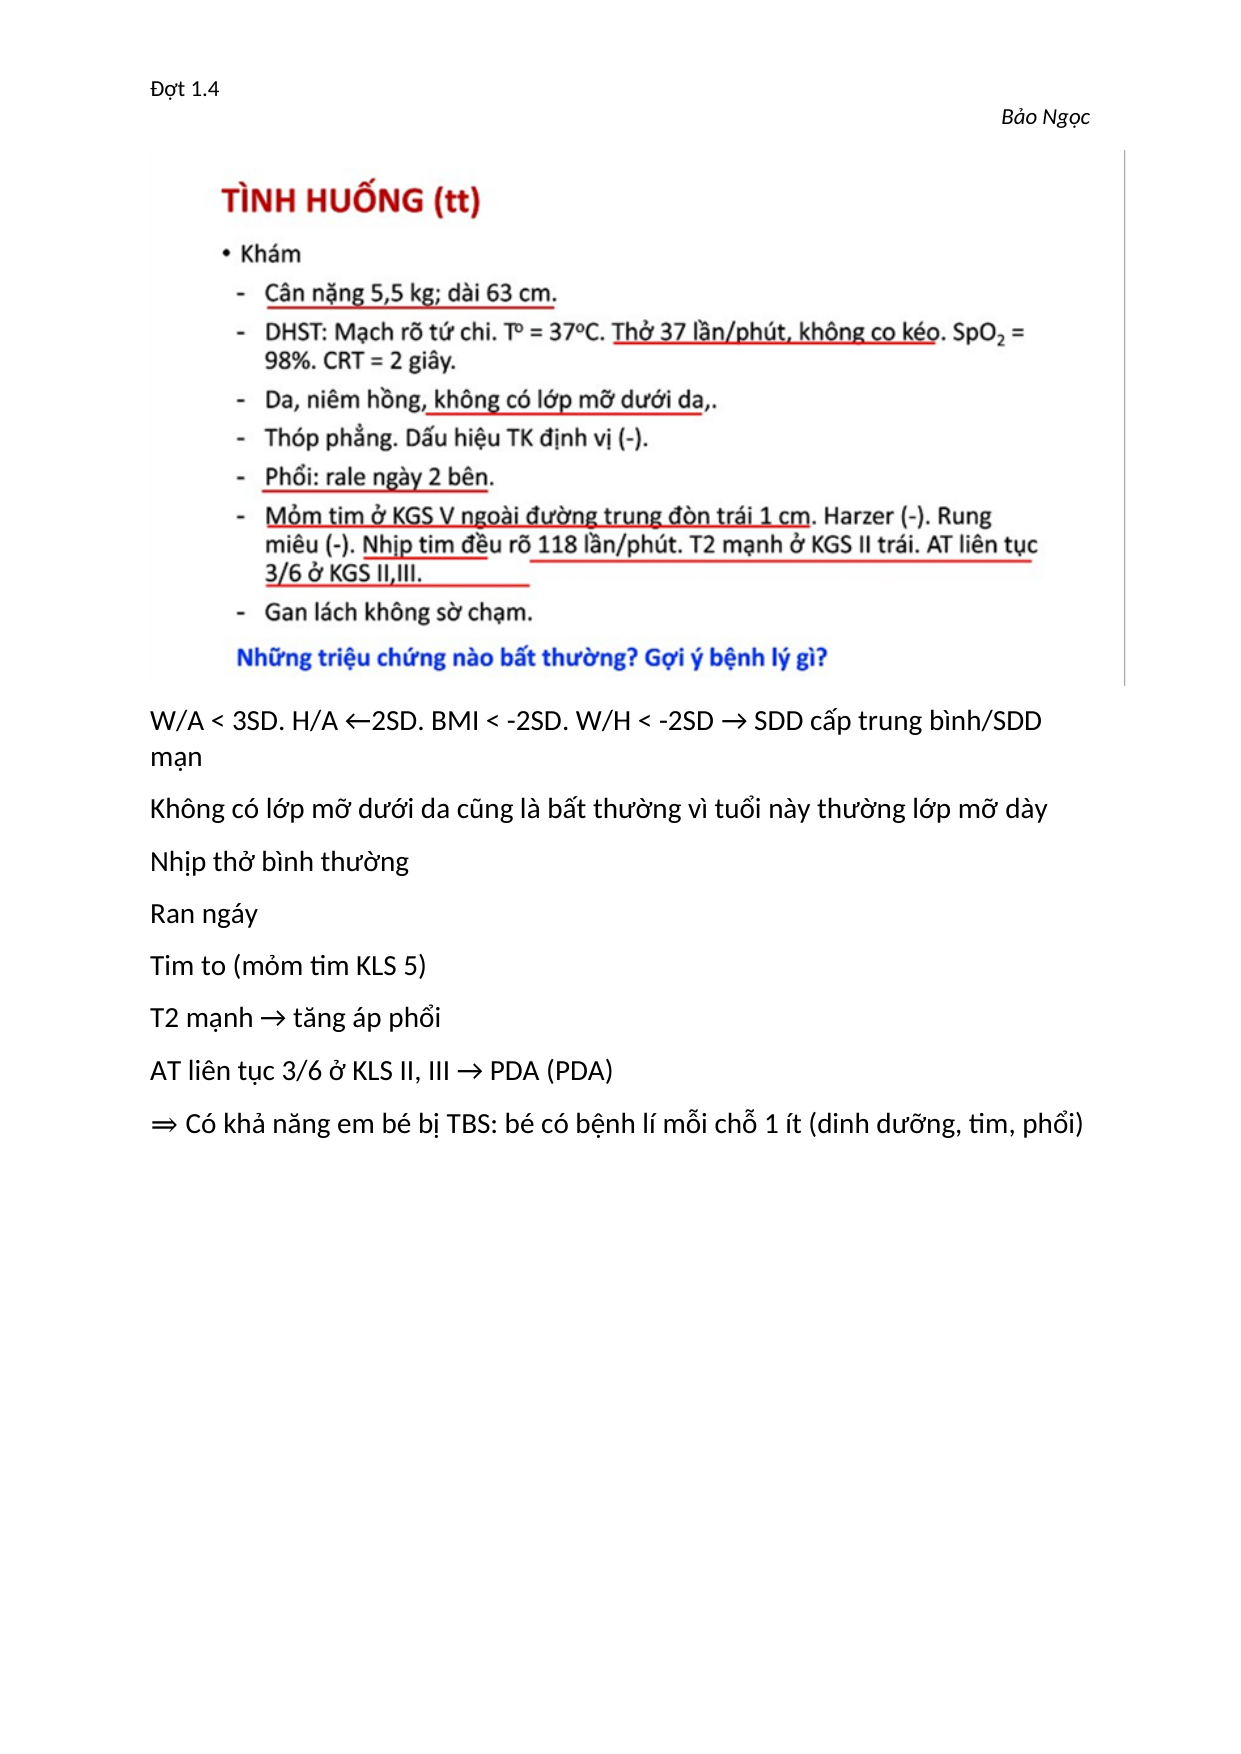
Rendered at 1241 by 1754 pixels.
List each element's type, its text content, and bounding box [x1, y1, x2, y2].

text Ran ngáy [150, 895, 1090, 931]
text ⇒ Có khả năng em bé bị TBS: bé có bệnh lí mỗi chỗ 1 ít (dinh dưỡng, tim, phổi) [150, 1104, 1090, 1140]
picture [150, 150, 1125, 686]
text Không có lớp mỡ dưới da cũng là bất thường vì tuổi này thường lớp mỡ dày [150, 790, 1090, 826]
text T2 mạnh → tăng áp phổi [150, 999, 1090, 1035]
text Tim to (mỏm tim KLS 5) [150, 947, 1090, 983]
text W/A < 3SD. H/A ←2SD. BMI < -2SD. W/H < -2SD → SDD cấp trung bình/SDD mạn [150, 702, 1090, 774]
text Nhịp thở bình thường [150, 843, 1090, 878]
text AT liên tục 3/6 ở KLS II, III → PDA (PDA) [150, 1052, 1090, 1087]
